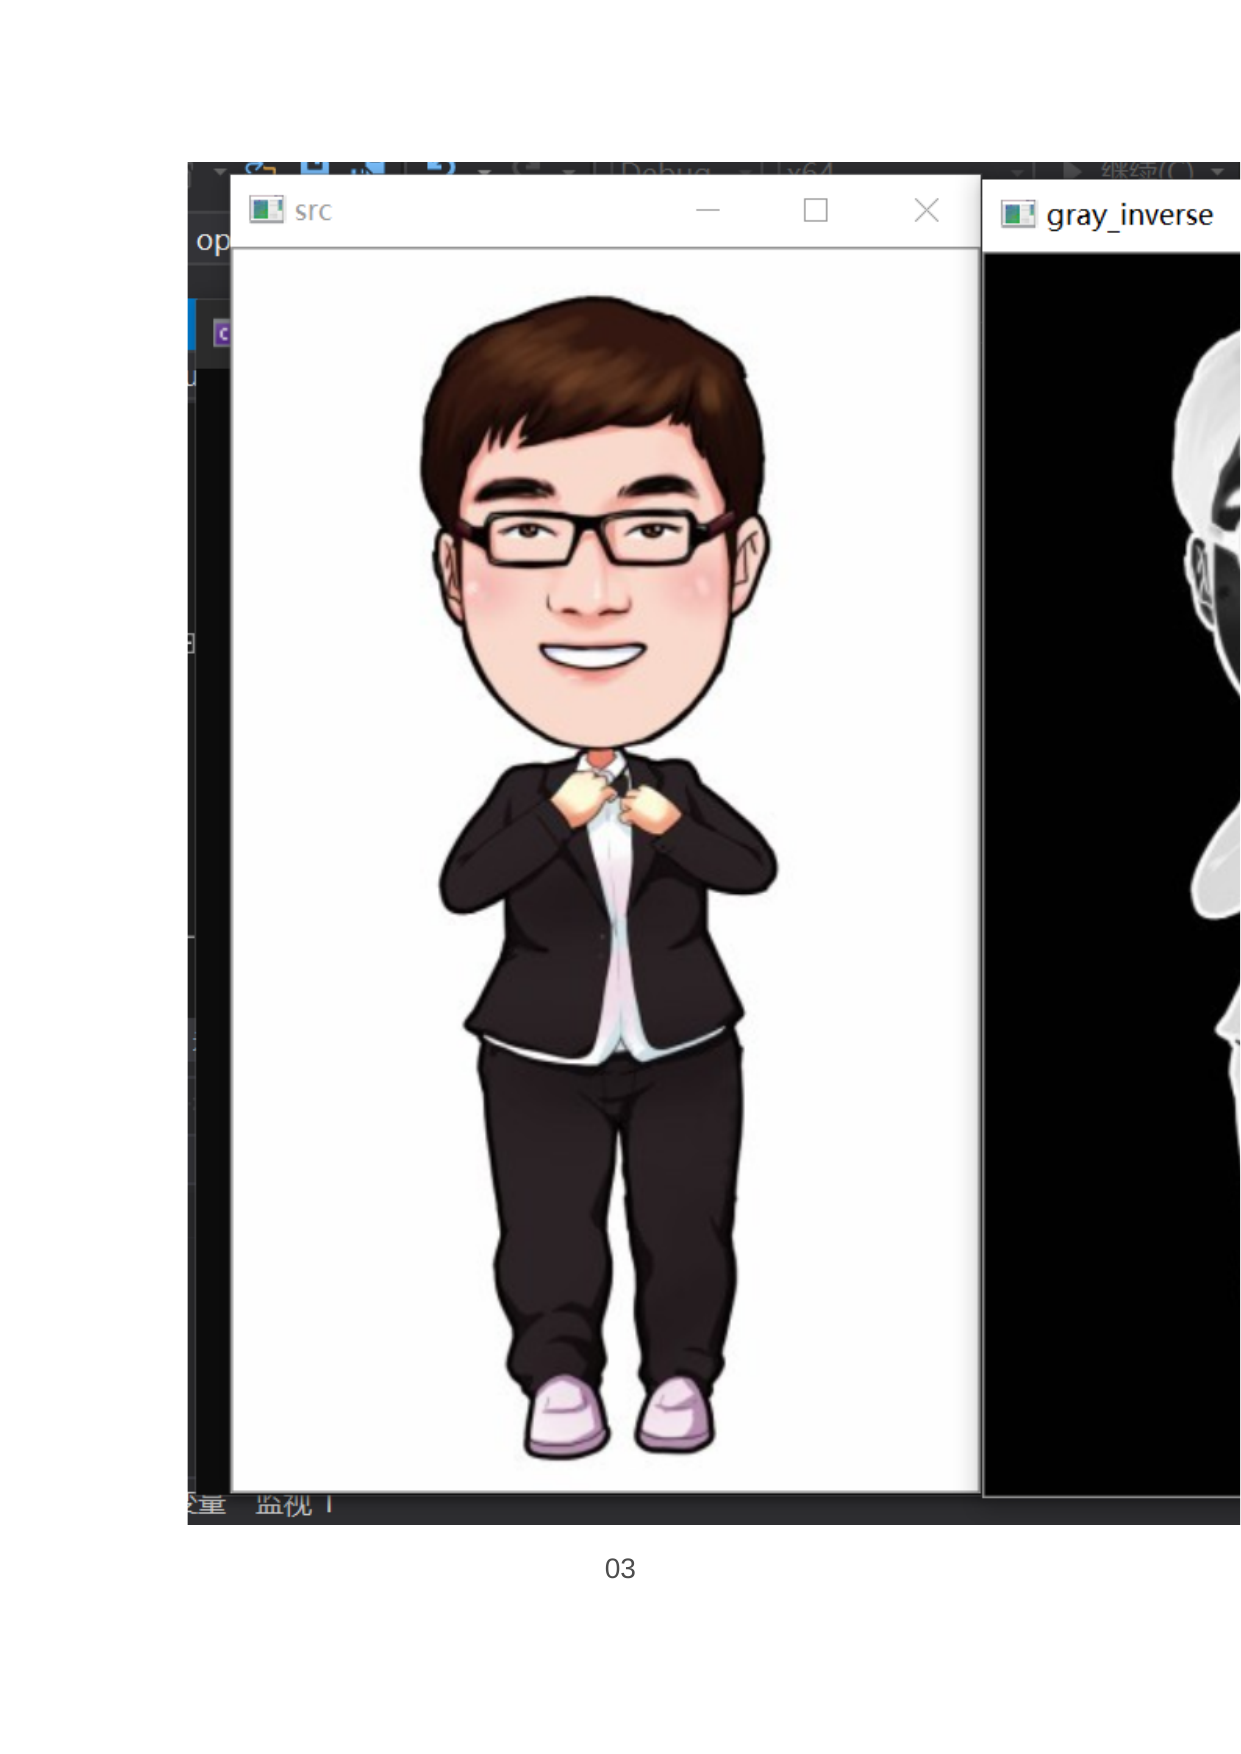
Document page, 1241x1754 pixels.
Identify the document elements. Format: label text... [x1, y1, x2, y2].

text 03 [187, 1552, 1053, 1584]
picture [187, 162, 1241, 1525]
